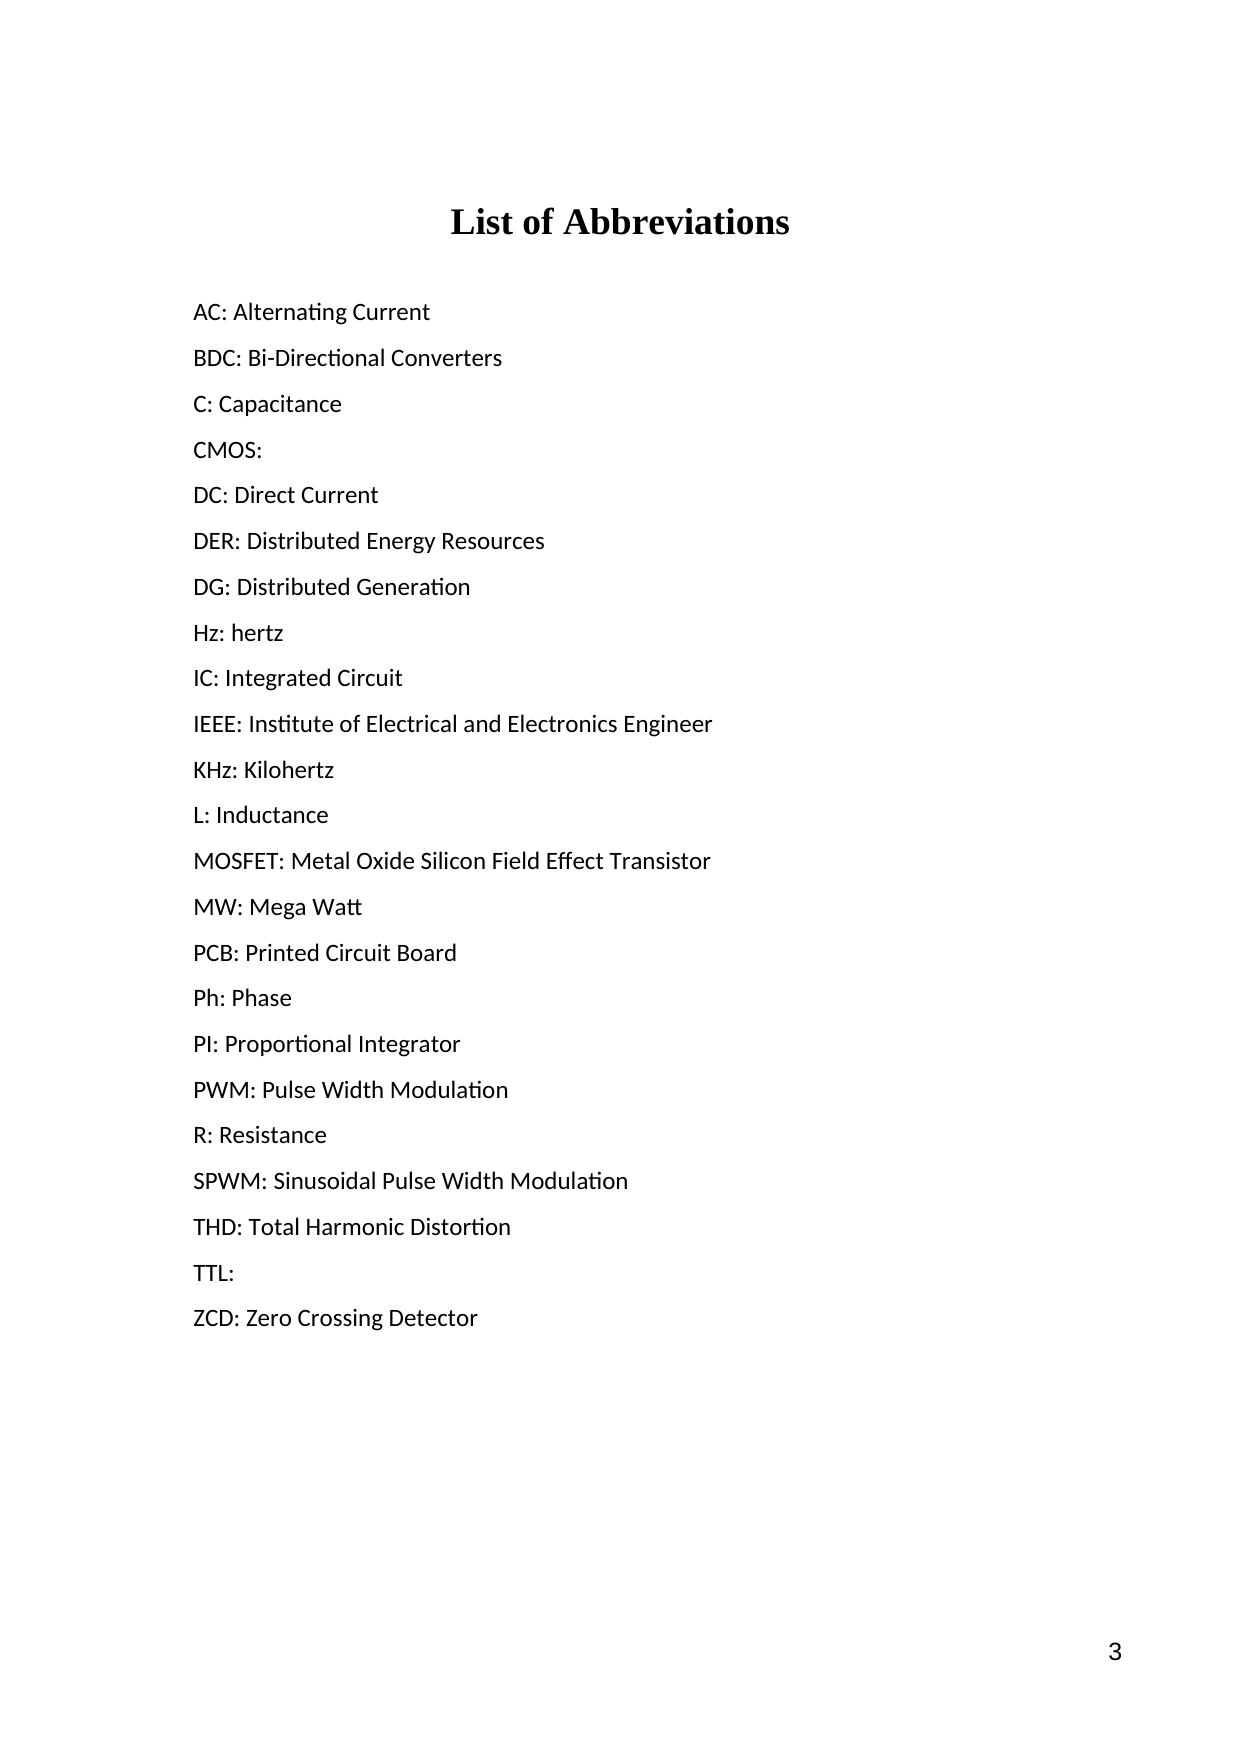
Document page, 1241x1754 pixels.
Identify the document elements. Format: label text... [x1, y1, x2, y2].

text List of Abbreviations [118, 200, 1122, 243]
text C: Capacitance [193, 388, 1122, 418]
text PI: Proportional Integrator [193, 1028, 1122, 1059]
text R: Resistance [193, 1120, 1122, 1150]
text BDC: Bi-Directional Converters [193, 342, 1122, 373]
text PCB: Printed Circuit Board [193, 937, 1122, 967]
text THD: Total Harmonic Distortion [193, 1211, 1122, 1242]
text L: Inductance [193, 799, 1122, 830]
text DC: Direct Current [193, 479, 1122, 510]
text IEEE: Institute of Electrical and Electronics Engineer [193, 708, 1122, 739]
text DG: Distributed Generation [193, 571, 1122, 601]
text MOSFET: Metal Oxide Silicon Field Effect Transistor [193, 845, 1122, 876]
text TTL: [193, 1257, 1122, 1287]
text IC: Integrated Circuit [193, 662, 1122, 693]
text MW: Mega Watt [193, 891, 1122, 922]
text Ph: Phase [193, 982, 1122, 1013]
text AC: Alternating Current [193, 297, 1122, 327]
text PWM: Pulse Width Modulation [193, 1074, 1122, 1104]
text Hz: hertz [193, 617, 1122, 647]
text ZCD: Zero Crossing Detector [193, 1303, 1122, 1333]
text CMOS: [193, 434, 1122, 464]
text KHz: Kilohertz [193, 754, 1122, 784]
text SPWM: Sinusoidal Pulse Width Modulation [193, 1165, 1122, 1196]
text DER: Distributed Energy Resources [193, 525, 1122, 556]
